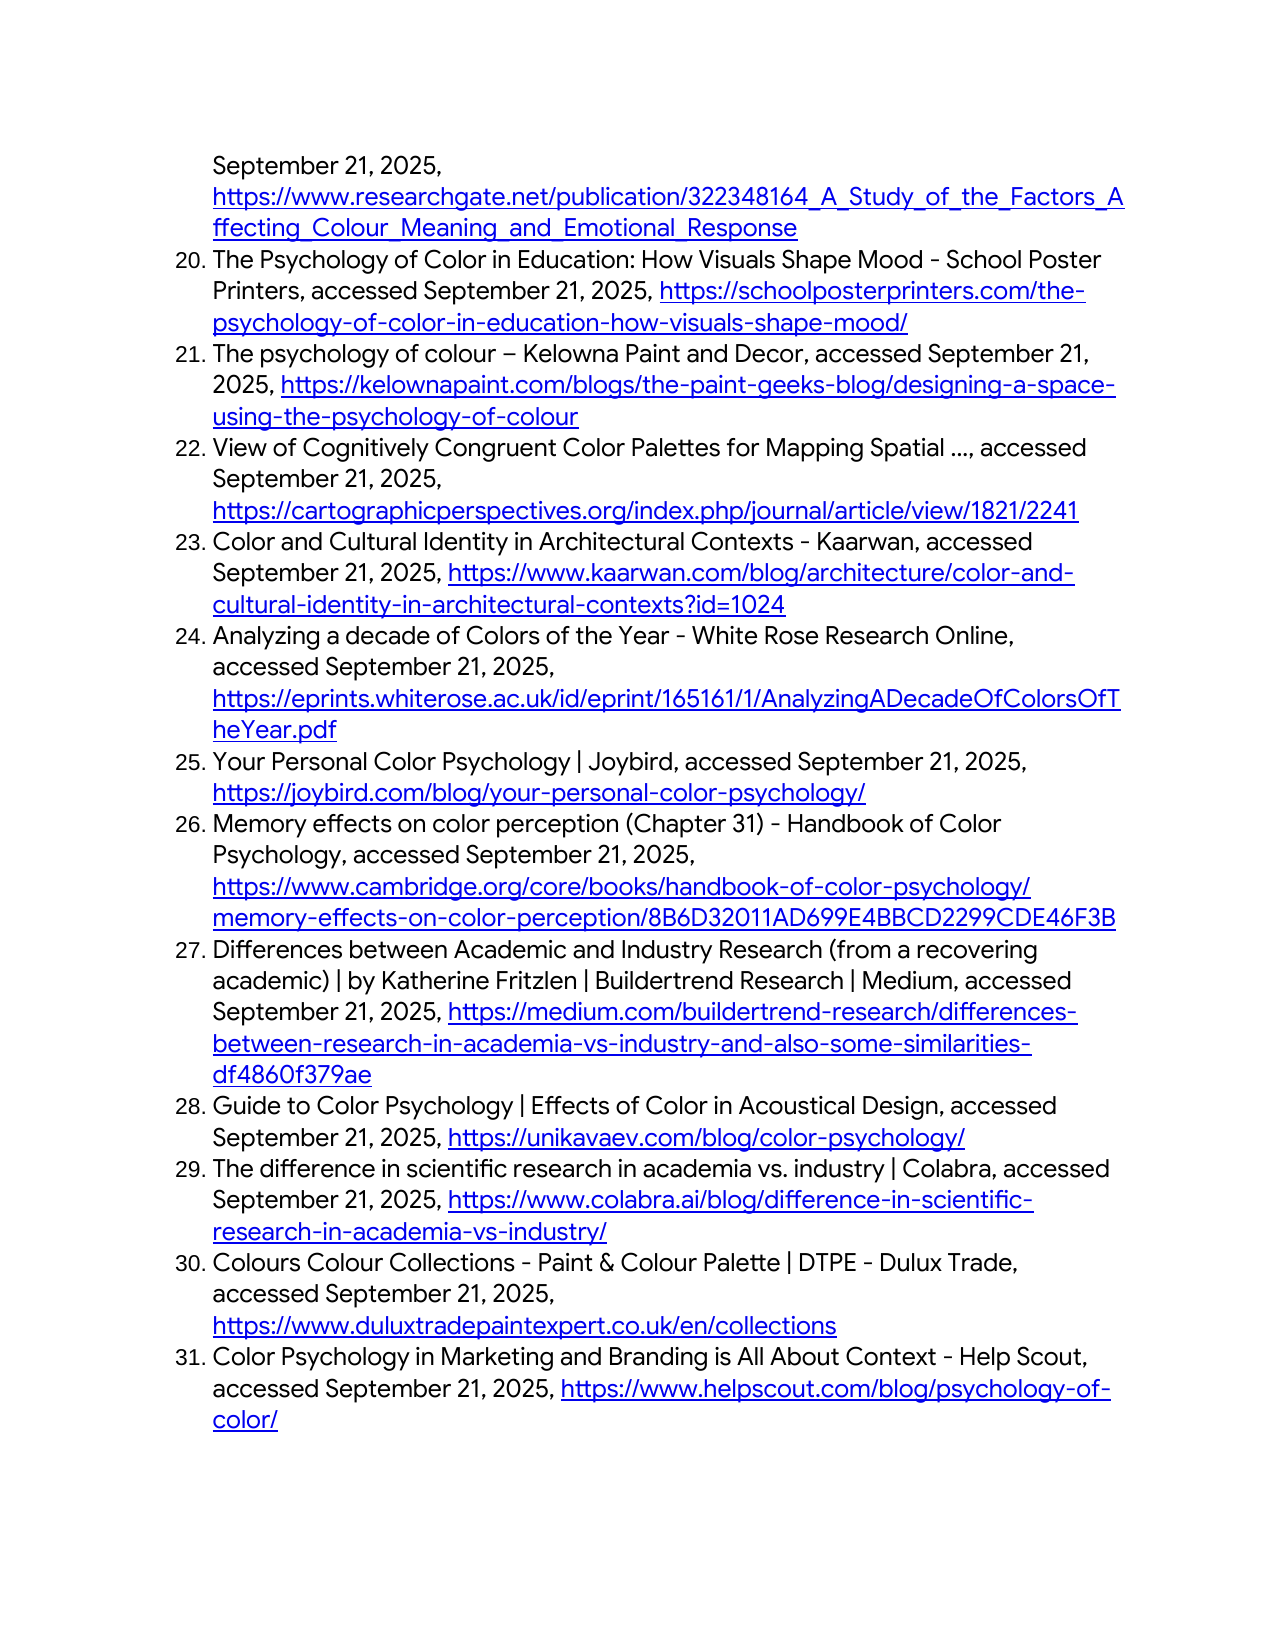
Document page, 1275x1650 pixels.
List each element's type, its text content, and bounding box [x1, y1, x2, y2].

list Differences between Academic and Industry Research (from a recovering academic) | by Katherine Fritzlen | Buildertrend Research | Medium, accessed September 21, 2025, https://medium.com/buildertrend-research/differences-between-research-in-academia-vs-industry-and-also-some-similarities-df4860f379ae [175, 934, 1125, 1091]
list Your Personal Color Psychology | Joybird, accessed September 21, 2025, https://joybird.com/blog/your-personal-color-psychology/ [175, 746, 1125, 808]
list Analyzing a decade of Colors of the Year - White Rose Research Online, accessed September 21, 2025, https://eprints.whiterose.ac.uk/id/eprint/165161/1/AnalyzingADecadeOfColorsOfTheYear.pdf [175, 620, 1125, 746]
list Color Psychology in Marketing and Branding is All About Context - Help Scout, accessed September 21, 2025, https://www.helpscout.com/blog/psychology-of-color/ [175, 1341, 1125, 1436]
list The difference in scientific research in academia vs. industry | Colabra, accessed September 21, 2025, https://www.colabra.ai/blog/difference-in-scientific-research-in-academia-vs-industry/ [175, 1153, 1125, 1247]
list The psychology of colour – Kelowna Paint and Decor, accessed September 21, 2025, https://kelownapaint.com/blogs/the-paint-geeks-blog/designing-a-space-using-the-psychology-of-colour [175, 338, 1125, 432]
list The Psychology of Color in Education: How Visuals Shape Mood - School Poster Printers, accessed September 21, 2025, https://schoolposterprinters.com/the-psychology-of-color-in-education-how-visuals-shape-mood/ [175, 244, 1125, 338]
list View of Cognitively Congruent Color Palettes for Mapping Spatial ..., accessed September 21, 2025, https://cartographicperspectives.org/index.php/journal/article/view/1821/2241 [175, 432, 1125, 526]
list Guide to Color Psychology | Effects of Color in Acoustical Design, accessed September 21, 2025, https://unikavaev.com/blog/color-psychology/ [175, 1091, 1125, 1153]
list Color and Cultural Identity in Architectural Contexts - Kaarwan, accessed September 21, 2025, https://www.kaarwan.com/blog/architecture/color-and-cultural-identity-in-architectural-contexts?id=1024 [175, 526, 1125, 620]
list Memory effects on color perception (Chapter 31) - Handbook of Color Psychology, accessed September 21, 2025, https://www.cambridge.org/core/books/handbook-of-color-psychology/memory-effects-on-color-perception/8B6D32011AD699E4BBCD2299CDE46F3B [175, 808, 1125, 934]
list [175, 150, 1125, 244]
list Colours Colour Collections - Paint & Colour Palette | DTPE - Dulux Trade, accessed September 21, 2025, https://www.duluxtradepaintexpert.co.uk/en/collections [175, 1247, 1125, 1341]
